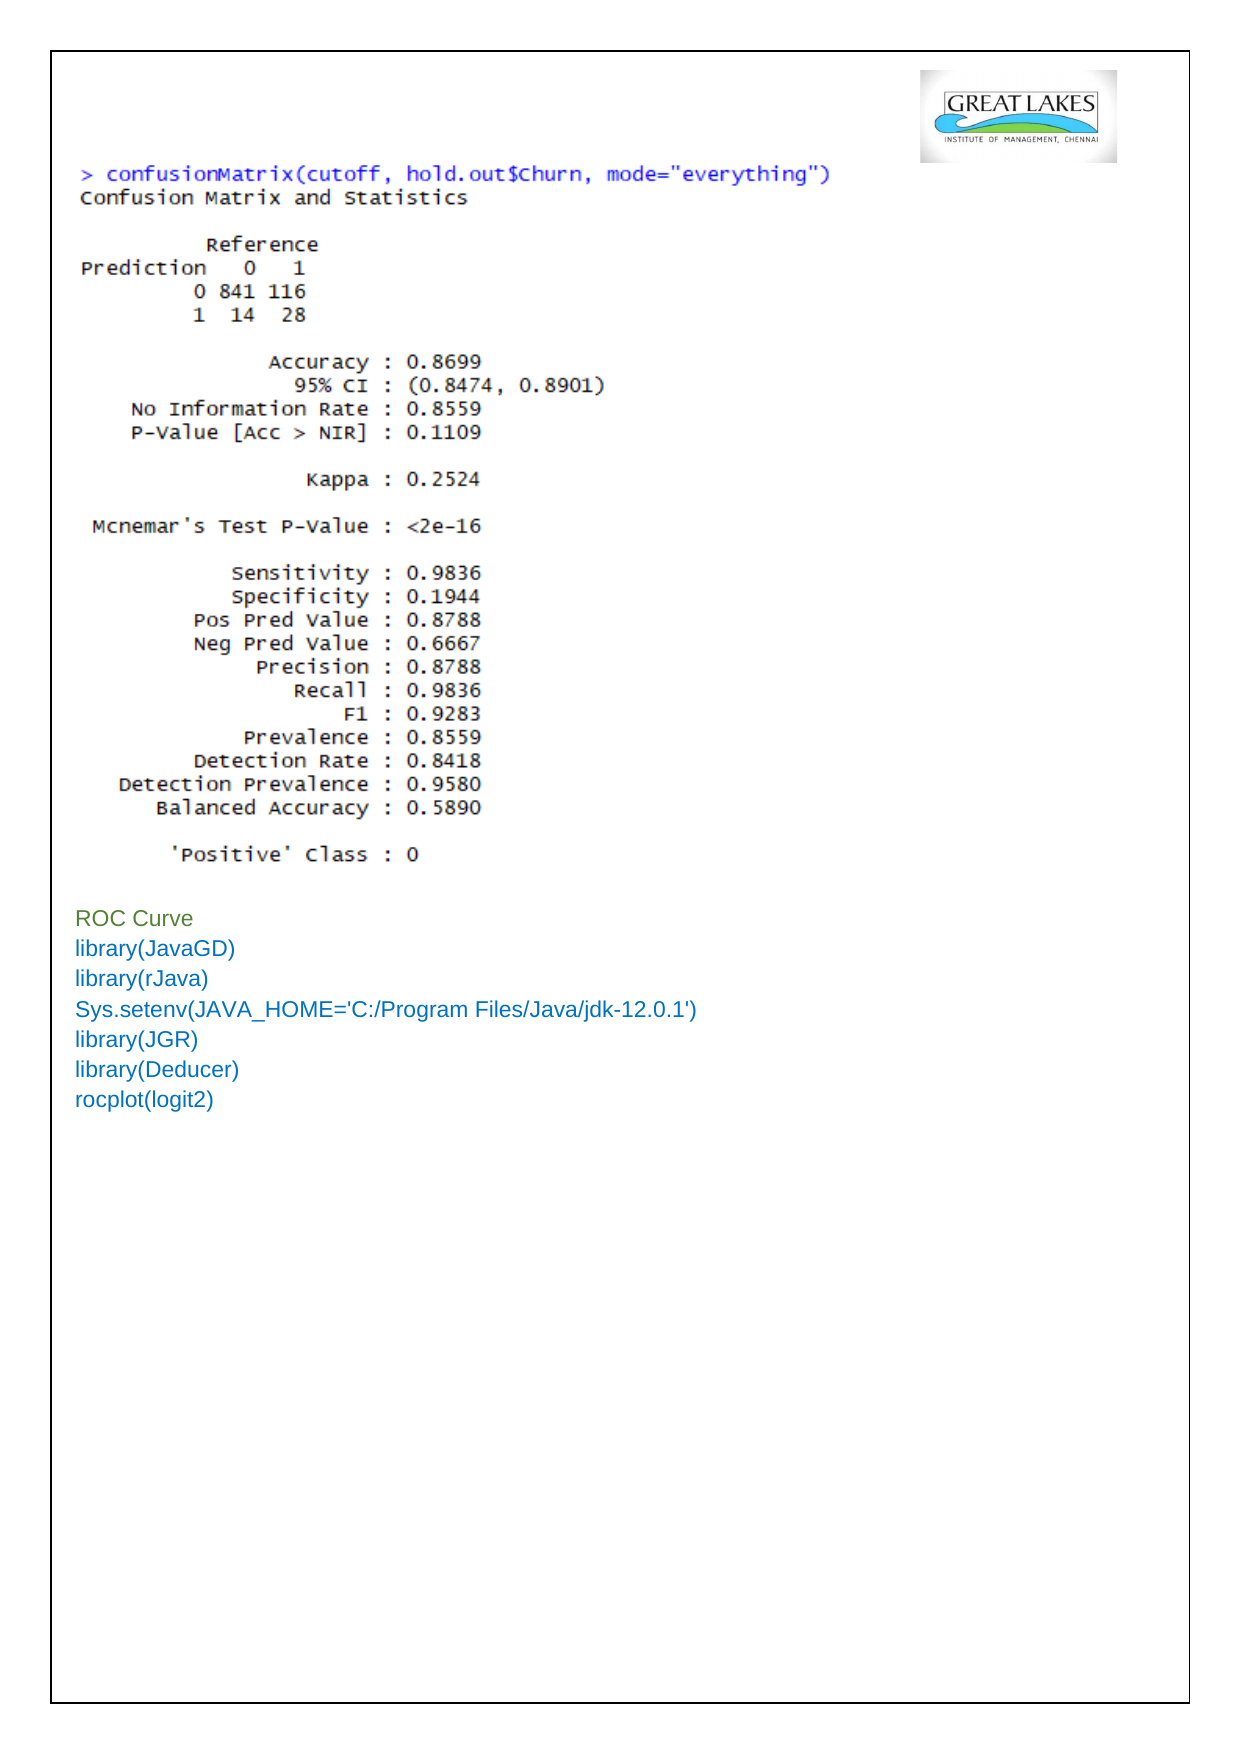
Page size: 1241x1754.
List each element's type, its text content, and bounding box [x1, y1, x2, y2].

text ROC Curve [75, 905, 1165, 931]
text library(JGR) [75, 1026, 1165, 1052]
text library(JavaGD) [75, 935, 1165, 962]
picture [920, 70, 1118, 163]
text library(Deducer) [75, 1056, 1165, 1082]
text Sys.setenv(JAVA_HOME='C:/Program Files/Java/jdk-12.0.1') [75, 996, 1165, 1022]
text rocplot(logit2) [75, 1086, 1165, 1113]
text library(rJava) [75, 965, 1165, 992]
picture [75, 164, 926, 871]
